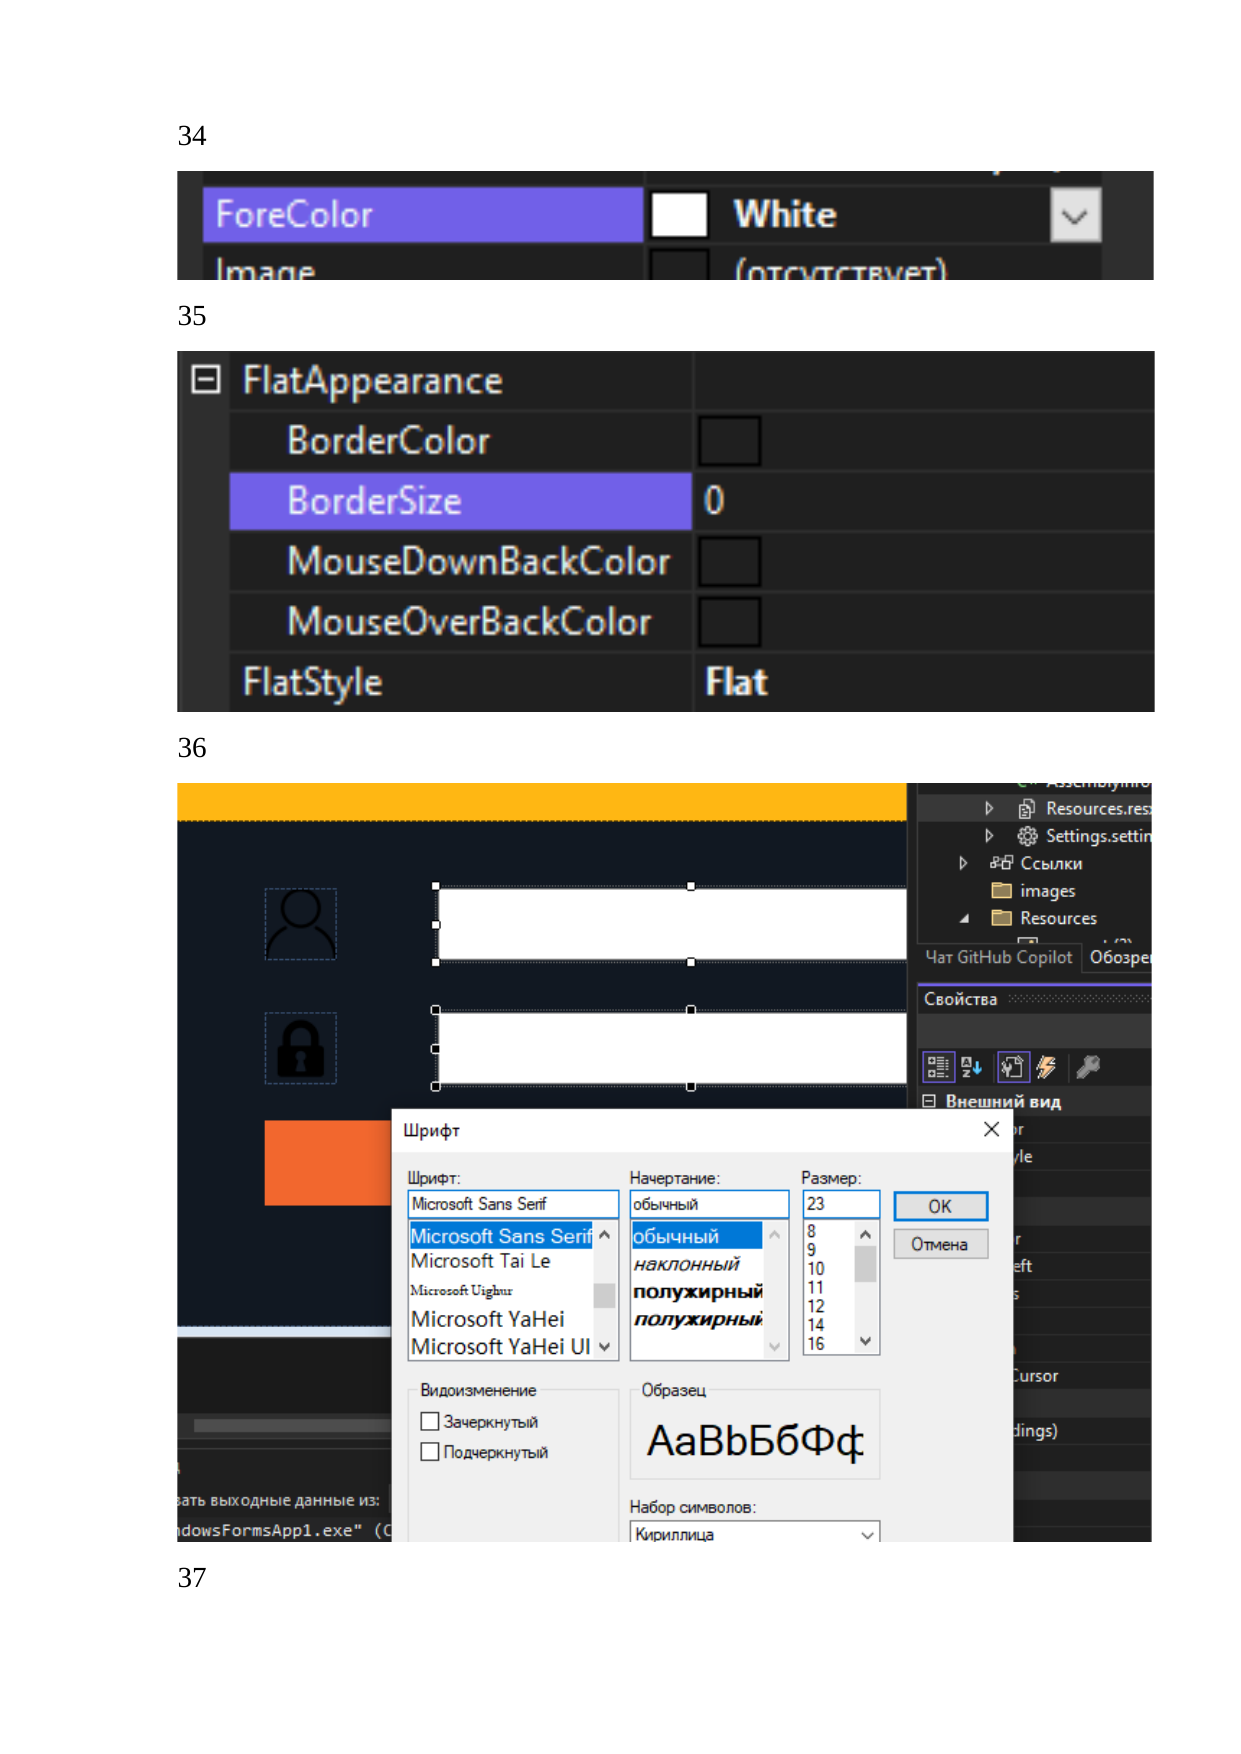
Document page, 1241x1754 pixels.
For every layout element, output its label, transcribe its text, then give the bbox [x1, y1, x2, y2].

picture [177, 351, 1155, 712]
text 37 [177, 1560, 1152, 1594]
text 35 [177, 298, 1152, 332]
text 36 [177, 731, 1152, 764]
picture [177, 783, 1152, 1542]
picture [177, 171, 1154, 280]
text 34 [177, 118, 1152, 152]
